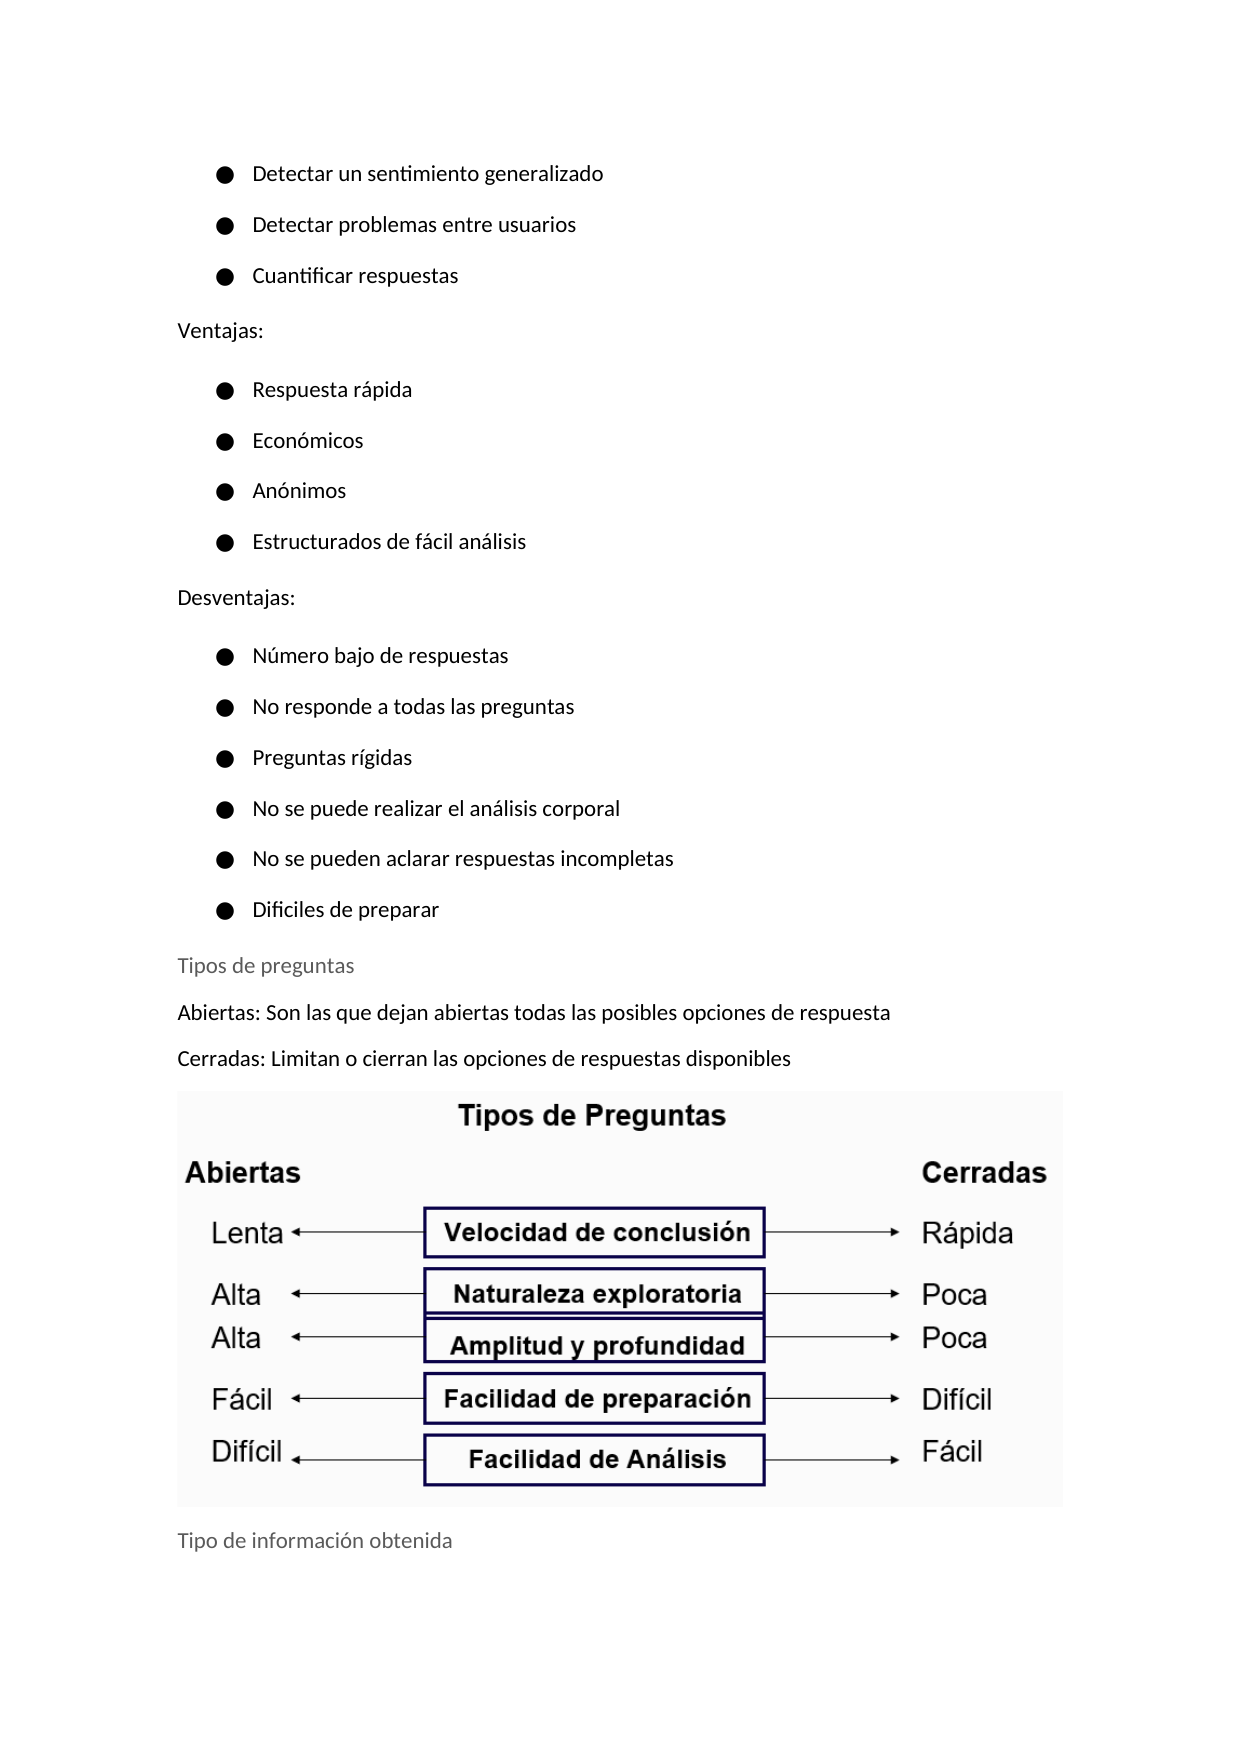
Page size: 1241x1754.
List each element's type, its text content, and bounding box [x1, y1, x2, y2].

list Estructurados de fácil análisis [215, 516, 1063, 562]
subtitle Tipo de información obtenida [177, 1526, 1063, 1554]
list Dificiles de preparar [215, 883, 1063, 930]
text Abiertas: Son las que dejan abiertas todas las posibles opciones de respuesta [177, 998, 1063, 1026]
list Número bajo de respuestas [215, 630, 1063, 677]
picture [177, 1091, 1063, 1507]
list Respuesta rápida [215, 363, 1063, 410]
list Anónimos [215, 465, 1063, 512]
text Desventajas: [177, 583, 1063, 611]
list No se pueden aclarar respuestas incompletas [215, 833, 1063, 880]
list Detectar un sentimiento generalizado [215, 148, 1063, 194]
list Económicos [215, 414, 1063, 461]
text Cerradas: Limitan o cierran las opciones de respuestas disponibles [177, 1044, 1063, 1073]
subtitle Tipos de preguntas [177, 951, 1063, 979]
text Ventajas: [177, 316, 1063, 344]
list Preguntas rígidas [215, 731, 1063, 778]
list No responde a todas las preguntas [215, 681, 1063, 727]
list Cuantificar respuestas [215, 249, 1063, 296]
list No se puede realizar el análisis corporal [215, 782, 1063, 829]
list Detectar problemas entre usuarios [215, 198, 1063, 245]
